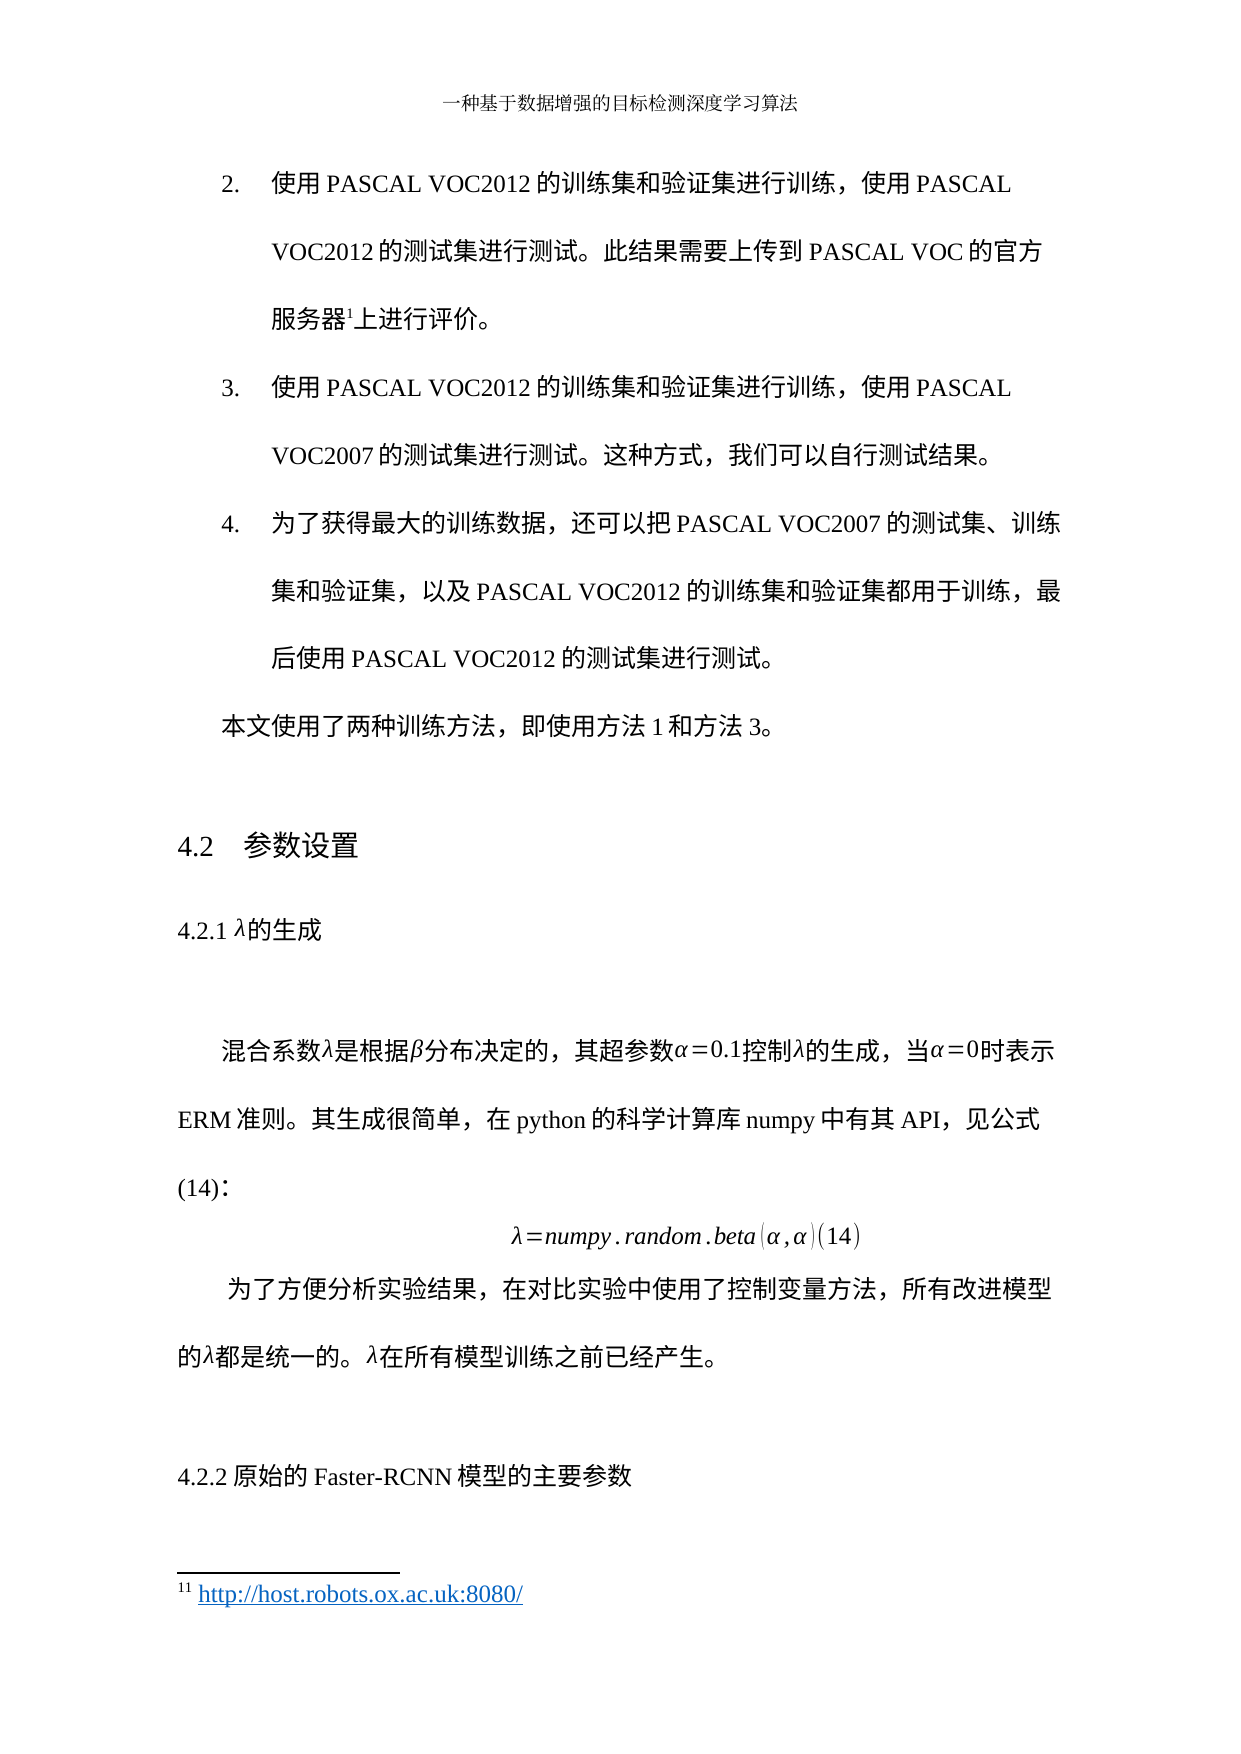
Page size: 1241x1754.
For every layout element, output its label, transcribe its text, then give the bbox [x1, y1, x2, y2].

subtitle 4.2 参数设置 [177, 810, 1063, 878]
text 本文使用了两种训练方法，即使用方法1和方法3。 [177, 691, 1063, 759]
text 混合系数是根据分布决定的，其超参数控制的生成，当时表示ERM准则。其生成很简单，在python的科学计算库numpy中有其API，见公式(14)： [177, 1016, 1063, 1219]
text 为了方便分析实验结果，在对比实验中使用了控制变量方法，所有改进模型的都是统一的。在所有模型训练之前已经产生。 [177, 1253, 1063, 1389]
subtitle 4.2.2 原始的Faster-RCNN模型的主要参数 [177, 1440, 1063, 1508]
list 为了获得最大的训练数据，还可以把PASCAL VOC2007的测试集、训练集和验证集，以及PASCAL VOC2012的训练集和验证集都用于训练，最后使用PASCAL VOC2012的测试集进行测试。 [221, 487, 1063, 691]
list 使用PASCAL VOC2012的训练集和验证集进行训练，使用PASCAL VOC2007的测试集进行测试。这种方式，我们可以自行测试结果。 [221, 351, 1063, 487]
subtitle 4.2.1 的生成 [177, 895, 1063, 963]
list 使用PASCAL VOC2012的训练集和验证集进行训练，使用PASCAL VOC2012的测试集进行测试。此结果需要上传到PASCAL VOC的官方服务器1上进行评价。 [221, 148, 1063, 351]
